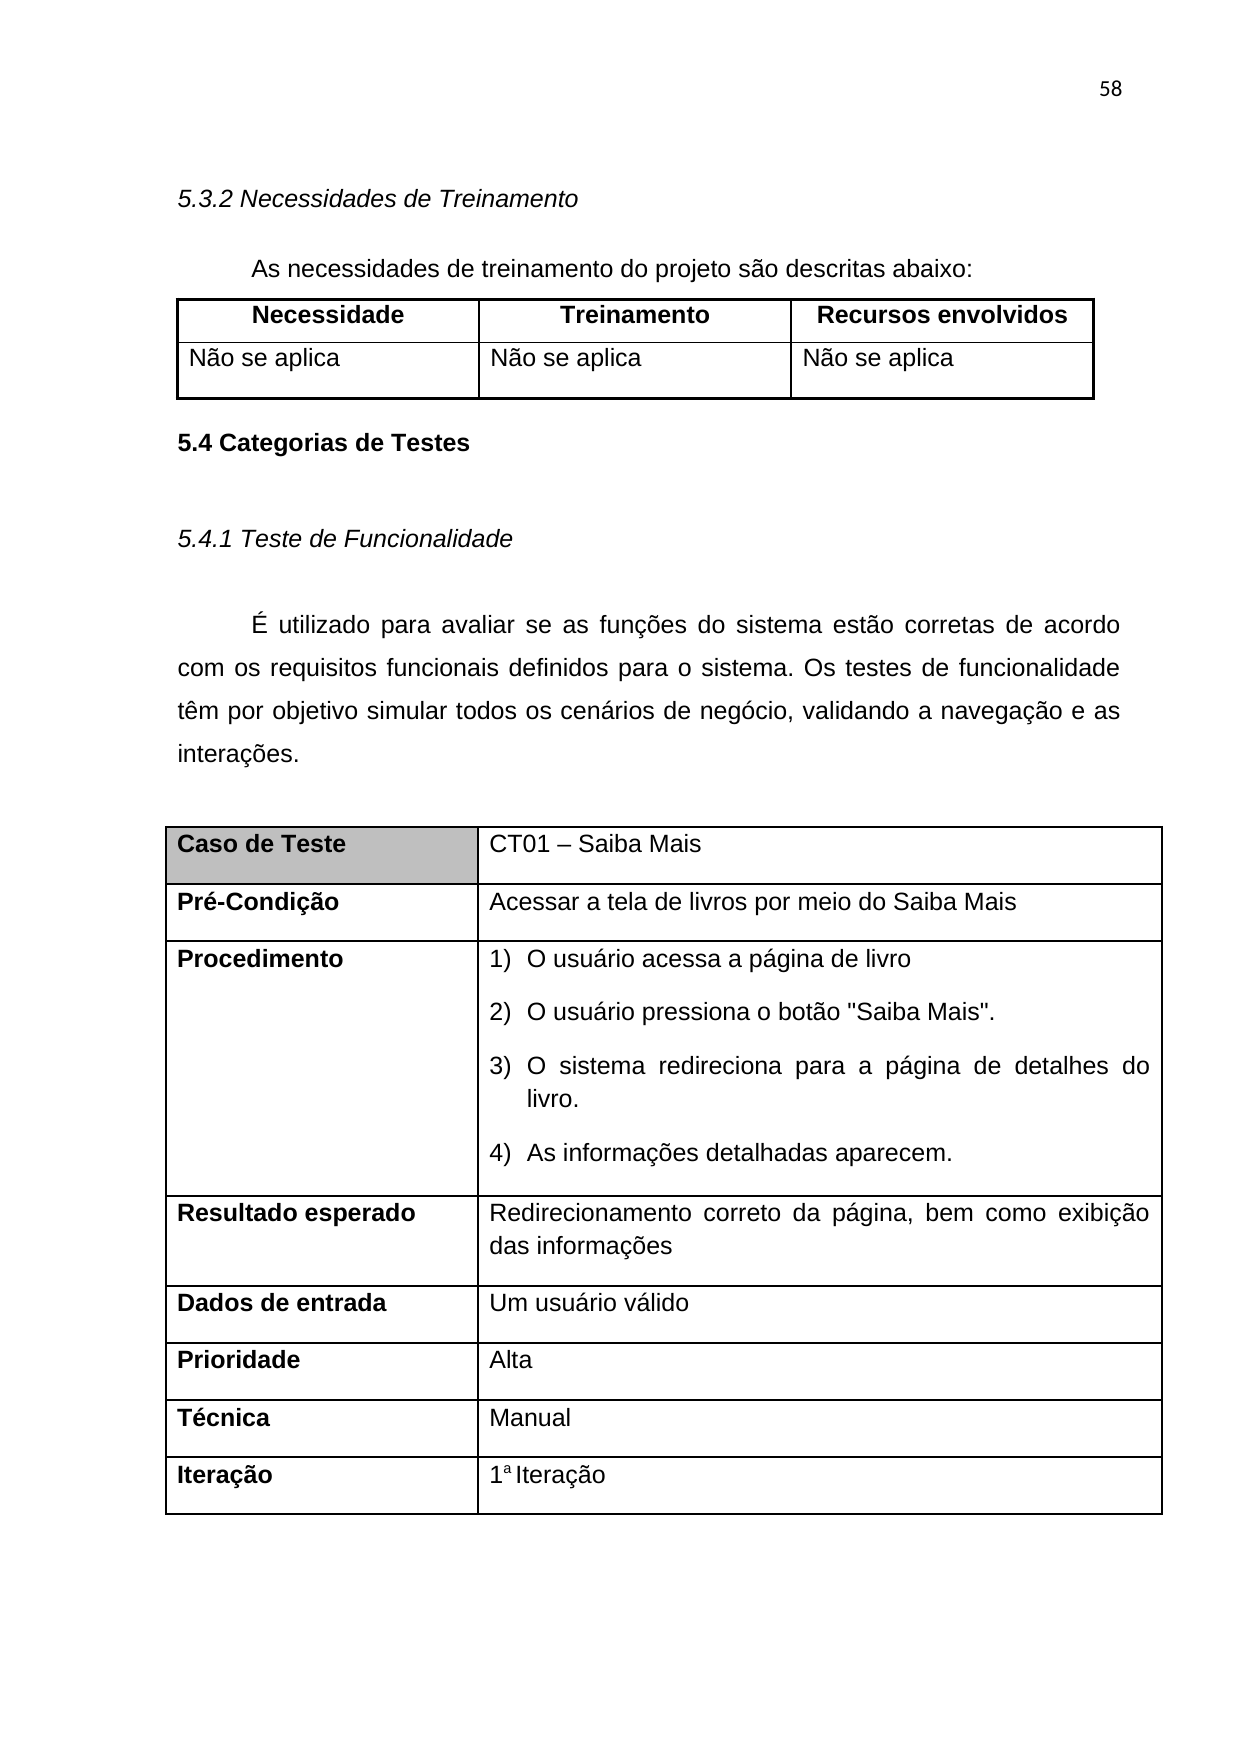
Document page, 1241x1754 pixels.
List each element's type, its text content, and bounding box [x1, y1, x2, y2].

subtitle 5.4.1 Teste de Funcionalidade [177, 524, 1122, 553]
table_cell Redirecionamento correto da página, bem como exibição das informações [479, 1197, 1161, 1285]
table_cell Não se aplica [179, 343, 478, 397]
table_cell Técnica [167, 1401, 477, 1456]
table_header Treinamento [480, 301, 790, 342]
table_cell Não se aplica [792, 343, 1092, 397]
text É utilizado para avaliar se as funções do sistema estão corretas de acordo com os requisitos funcionais definidos para o sistema. Os testes de funcionalidade têm por objetivo simular todos os cenários de negócio, validando a navegação e as interações. [177, 610, 1122, 768]
table_cell Manual [479, 1401, 1161, 1456]
table_cell Não se aplica [480, 343, 790, 397]
table_cell O usuário acessa a página de livro O usuário pressiona o botão "Saiba Mais". O sistema redireciona para a página de detalhes do livro. As informações detalhadas aparecem. [479, 942, 1161, 1194]
table_cell Dados de entrada [167, 1287, 477, 1342]
text As necessidades de treinamento do projeto são descritas abaixo: [177, 254, 1122, 283]
table_cell Procedimento [167, 942, 477, 1194]
table_header CT01 – Saiba Mais [479, 828, 1161, 883]
table_cell Iteração [167, 1458, 477, 1513]
table_cell 1a Iteração [479, 1458, 1161, 1513]
table_header Recursos envolvidos [792, 301, 1092, 342]
table_header Necessidade [179, 301, 478, 342]
table_cell Um usuário válido [479, 1287, 1161, 1342]
subtitle 5.3.2 Necessidades de Treinamento [177, 184, 1122, 212]
table_cell Resultado esperado [167, 1197, 477, 1285]
table_header Caso de Teste [167, 828, 477, 883]
subtitle 5.4 Categorias de Testes [177, 428, 1122, 457]
table_cell Prioridade [167, 1344, 477, 1399]
table_cell Acessar a tela de livros por meio do Saiba Mais [479, 885, 1161, 940]
table_cell Alta [479, 1344, 1161, 1399]
table_cell Pré-Condição [167, 885, 477, 940]
